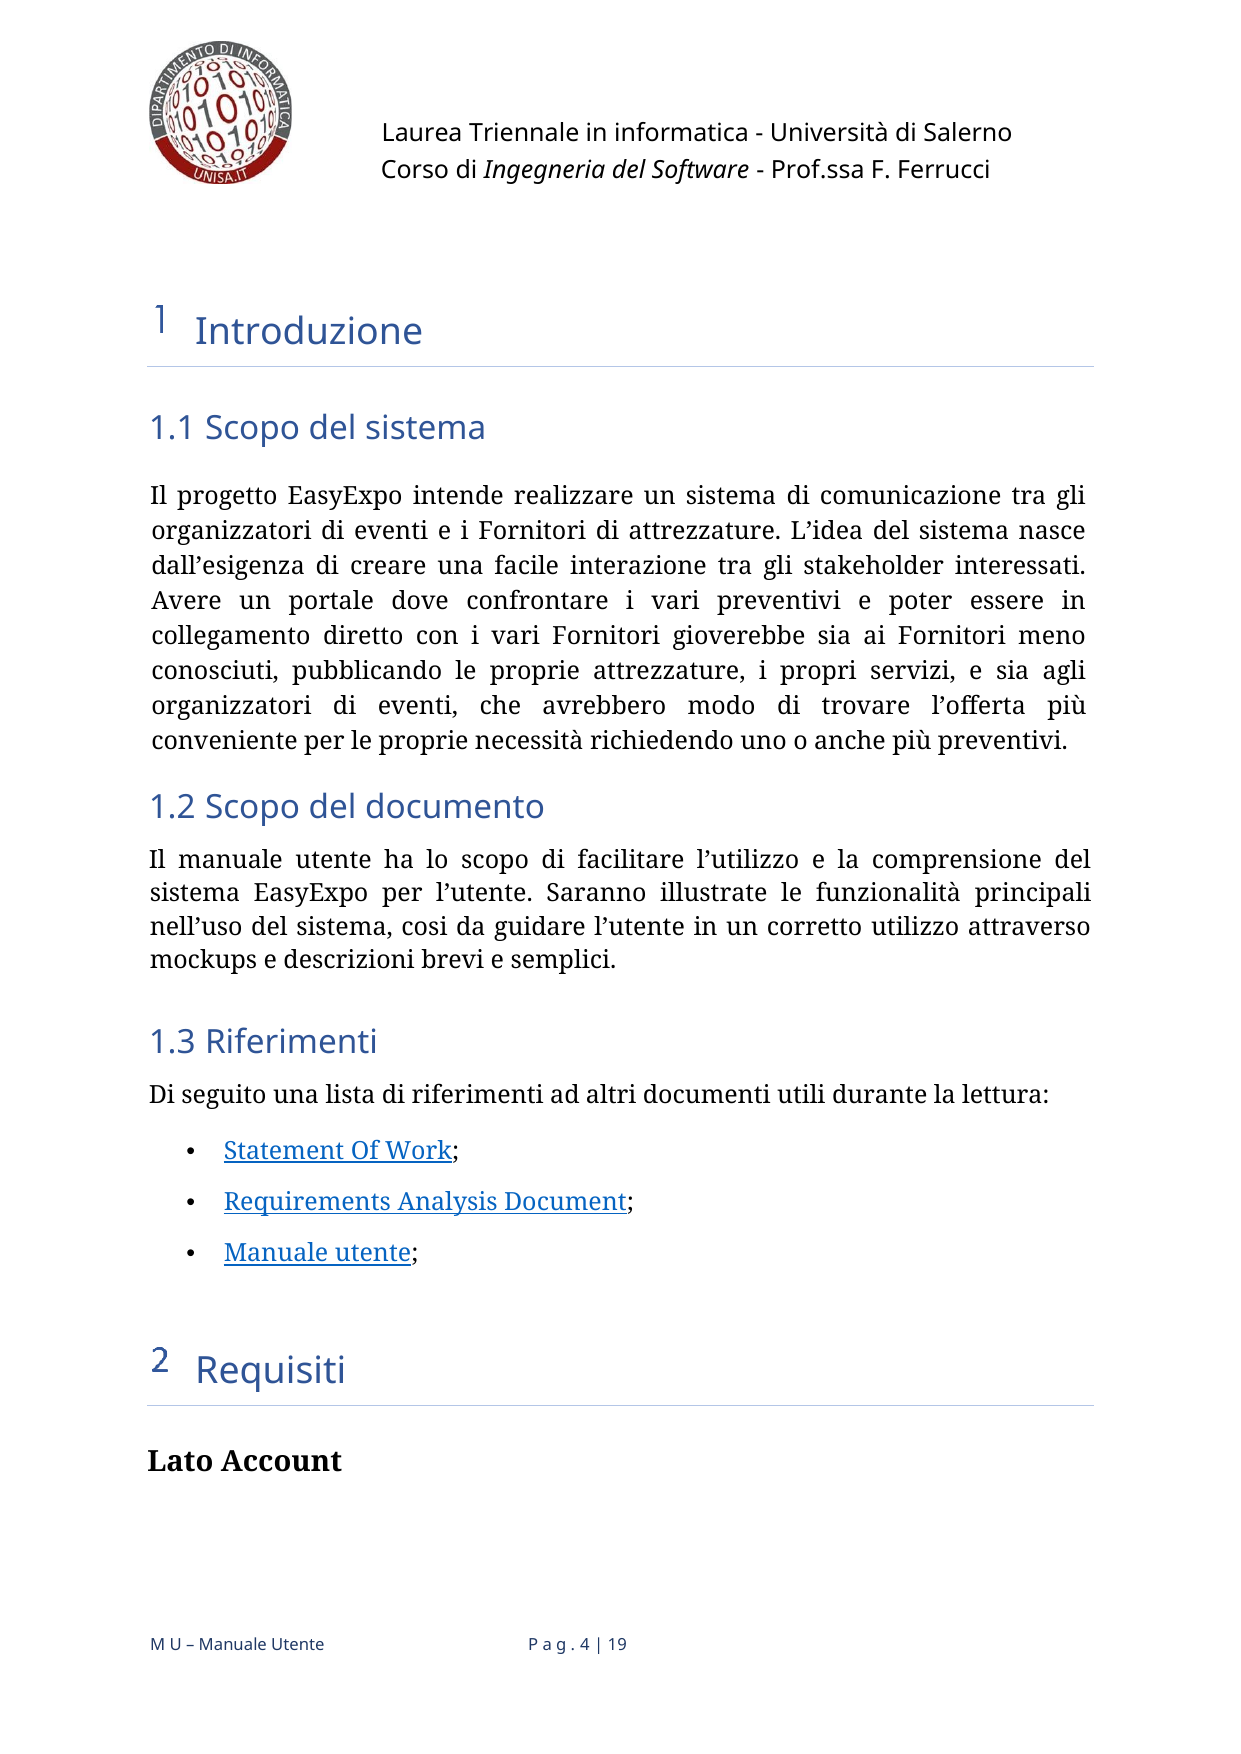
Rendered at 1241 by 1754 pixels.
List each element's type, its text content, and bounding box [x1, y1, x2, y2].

subtitle 1.1 Scopo del sistema [148, 403, 1087, 449]
text Di seguito una lista di riferimenti ad altri documenti utili durante la lettura: [148, 1077, 1091, 1111]
text Il manuale utente ha lo scopo di facilitare l’utilizzo e la comprensione del sistema EasyExpo per l’utente. Saranno illustrate le funzionalità principali nell’uso del sistema, cosi da guidare l’utente in un corretto utilizzo attraverso mockups e descrizioni brevi e semplici. [148, 841, 1092, 976]
picture [154, 304, 163, 333]
list Manuale utente; [186, 1235, 1231, 1269]
list Requirements Analysis Document; [186, 1184, 1231, 1218]
subtitle 1.3 Riferimenti [148, 1018, 1087, 1063]
picture [151, 1346, 168, 1372]
list Statement Of Work; [186, 1132, 1231, 1167]
subtitle 1.2 Scopo del documento [148, 782, 1087, 828]
text Lato Account [147, 1440, 1231, 1480]
text Il progetto EasyExpo intende realizzare un sistema di comunicazione tra gli organizzatori di eventi e i Fornitori di attrezzature. L’idea del sistema nasce dall’esigenza di creare una facile interazione tra gli stakeholder interessati. Avere un portale dove confrontare i vari preventivi e poter essere in collegamento diretto con i vari Fornitori gioverebbe sia ai Fornitori meno conosciuti, pubblicando le proprie attrezzature, i propri servizi, e sia agli organizzatori di eventi, che avrebbero modo di trovare l’offerta più conveniente per le proprie necessità richiedendo uno o anche più preventivi. [150, 477, 1087, 756]
picture [149, 41, 292, 184]
